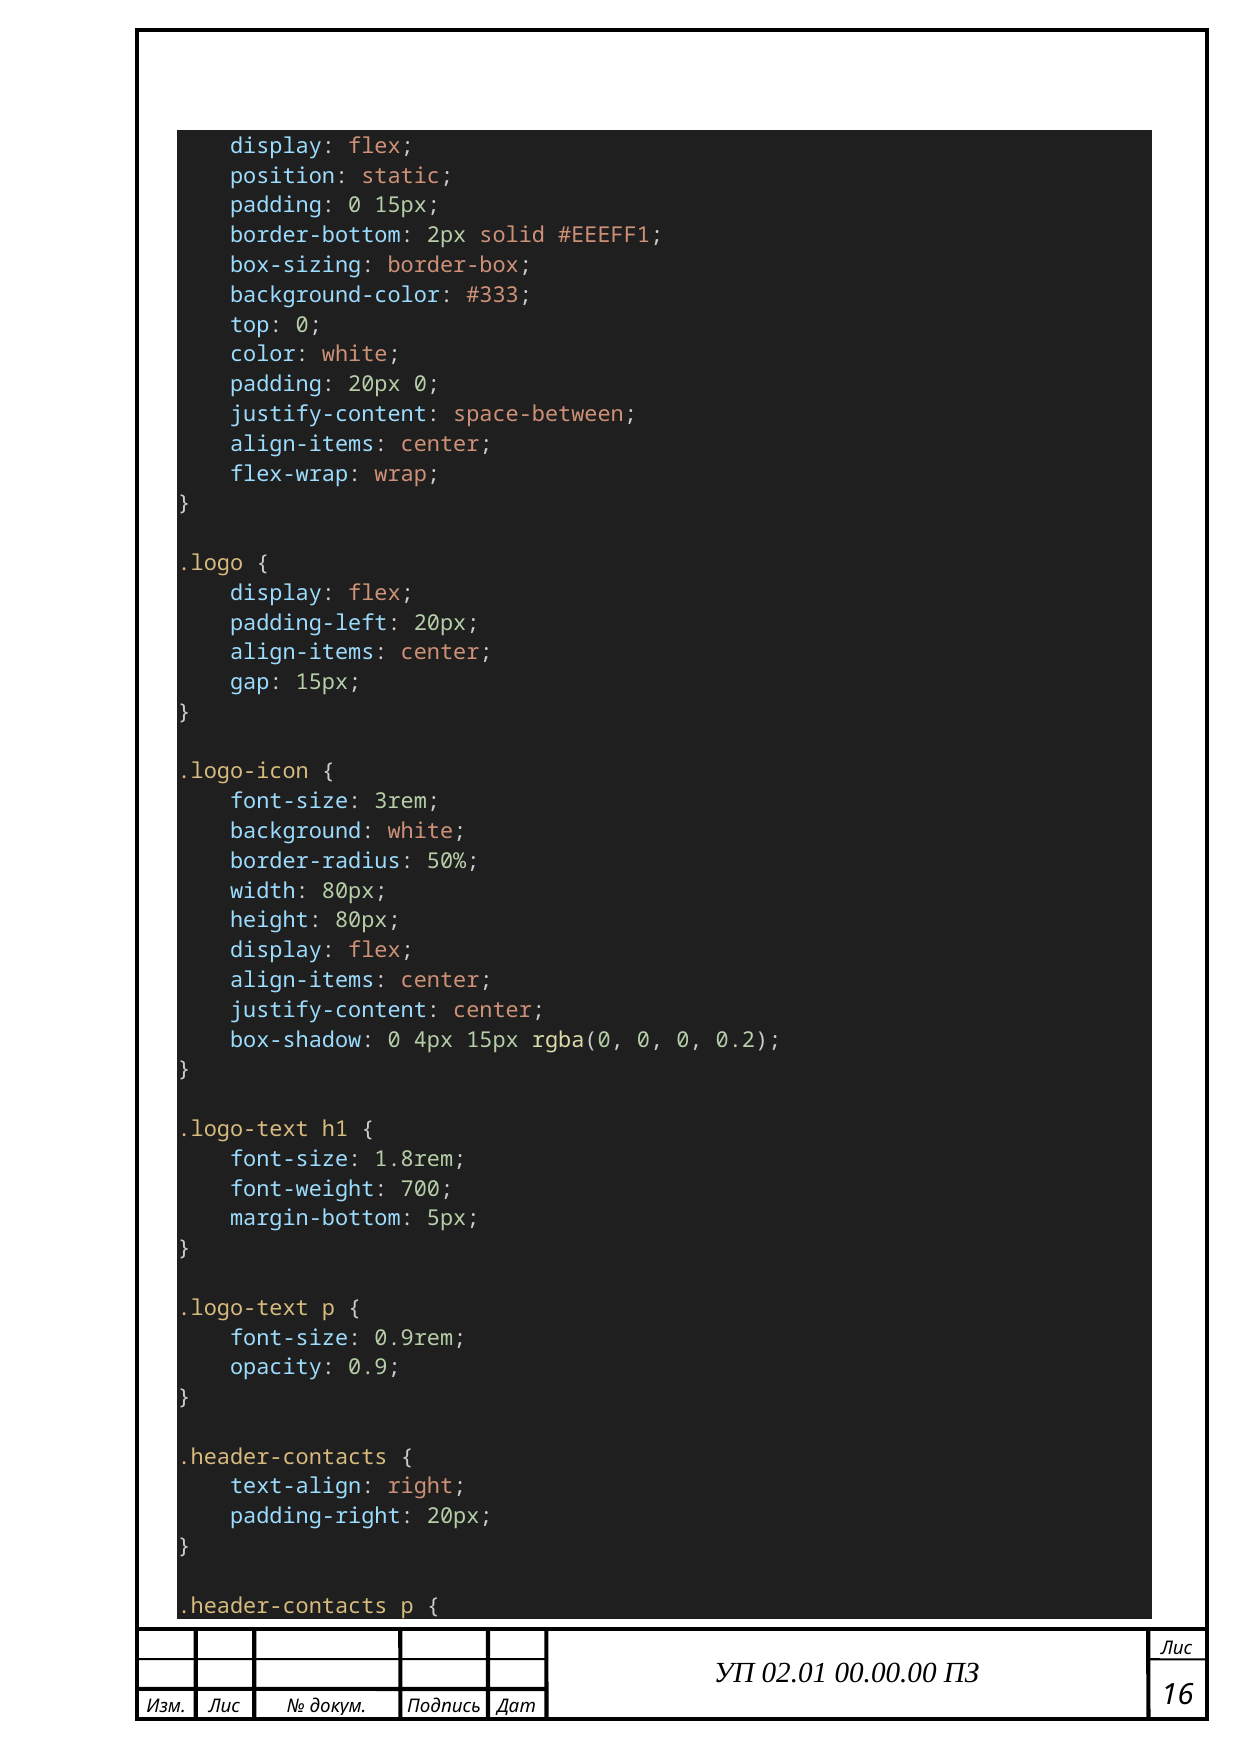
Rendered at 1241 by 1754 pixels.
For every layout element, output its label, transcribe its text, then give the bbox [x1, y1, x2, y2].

text align-items: center; [177, 636, 1152, 666]
text } [177, 1053, 1152, 1083]
text } [177, 487, 1152, 517]
text height: 80px; [177, 904, 1152, 934]
text .logo-text h1 { [177, 1113, 1152, 1143]
text .header-contacts { [177, 1441, 1152, 1470]
text gap: 15px; [177, 666, 1152, 696]
text justify-content: center; [177, 994, 1152, 1023]
text position: static; [177, 159, 1152, 189]
text font-size: 3rem; [177, 785, 1152, 815]
text .logo { [177, 547, 1152, 577]
text margin-bottom: 5px; [177, 1202, 1152, 1232]
text .logo-text p { [177, 1292, 1152, 1321]
text display: flex; [177, 130, 1152, 159]
text } [177, 696, 1152, 726]
text display: flex; [177, 934, 1152, 964]
text padding: 0 15px; [177, 189, 1152, 219]
text } [177, 1530, 1152, 1560]
text } [177, 1381, 1152, 1411]
text font-size: 0.9rem; [177, 1321, 1152, 1351]
text .header-contacts p { [177, 1589, 1152, 1619]
text font-size: 1.8rem; [177, 1143, 1152, 1172]
text font-weight: 700; [177, 1172, 1152, 1202]
text text-align: right; [177, 1470, 1152, 1500]
text } [177, 1232, 1152, 1262]
text top: 0; [177, 308, 1152, 338]
text display: flex; [177, 577, 1152, 606]
text box-sizing: border-box; [177, 249, 1152, 279]
text padding: 20px 0; [177, 368, 1152, 398]
text border-bottom: 2px solid #EEEFF1; [177, 219, 1152, 249]
text border-radius: 50%; [177, 845, 1152, 874]
text color: white; [177, 338, 1152, 368]
text background: white; [177, 815, 1152, 845]
text .logo-icon { [177, 755, 1152, 785]
text box-shadow: 0 4px 15px rgba(0, 0, 0, 0.2); [177, 1023, 1152, 1053]
text flex-wrap: wrap; [177, 457, 1152, 487]
text width: 80px; [177, 874, 1152, 904]
text align-items: center; [177, 964, 1152, 994]
text align-items: center; [177, 428, 1152, 457]
text justify-content: space-between; [177, 398, 1152, 428]
text background-color: #333; [177, 279, 1152, 308]
text padding-left: 20px; [177, 606, 1152, 636]
text padding-right: 20px; [177, 1500, 1152, 1530]
text opacity: 0.9; [177, 1351, 1152, 1381]
